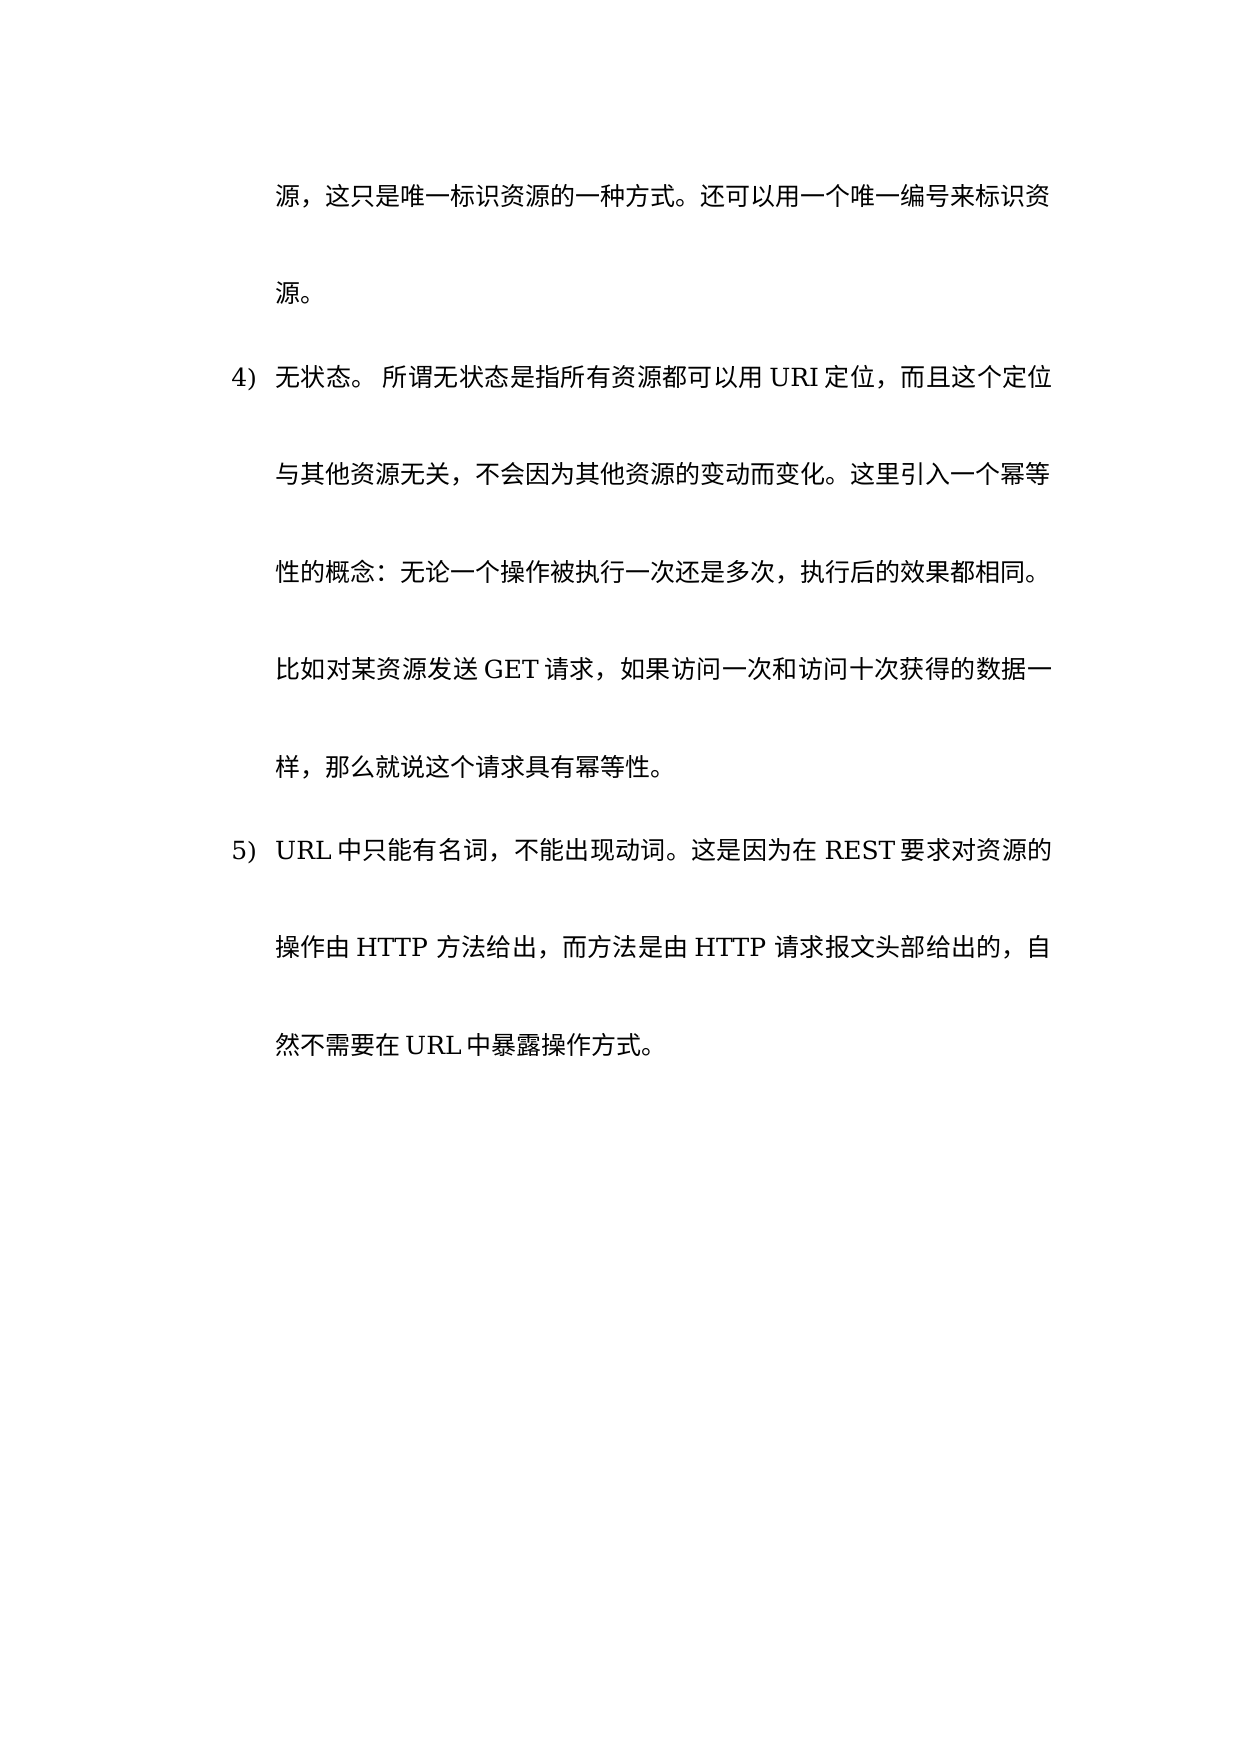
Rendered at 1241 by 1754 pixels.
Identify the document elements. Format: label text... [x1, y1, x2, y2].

list 无状态。 所谓无状态是指所有资源都可以用URI定位，而且这个定位与其他资源无关，不会因为其他资源的变动而变化。这里引入一个幂等性的概念：无论一个操作被执行一次还是多次，执行后的效果都相同。比如对某资源发送GET请求，如果访问一次和访问十次获得的数据一样，那么就说这个请求具有幂等性。 [231, 343, 1053, 798]
list URL中只能有名词，不能出现动词。这是因为在REST要求对资源的操作由HTTP 方法给出，而方法是由HTTP 请求报文头部给出的，自然不需要在URL中暴露操作方式。 [231, 816, 1053, 1076]
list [231, 162, 1053, 324]
